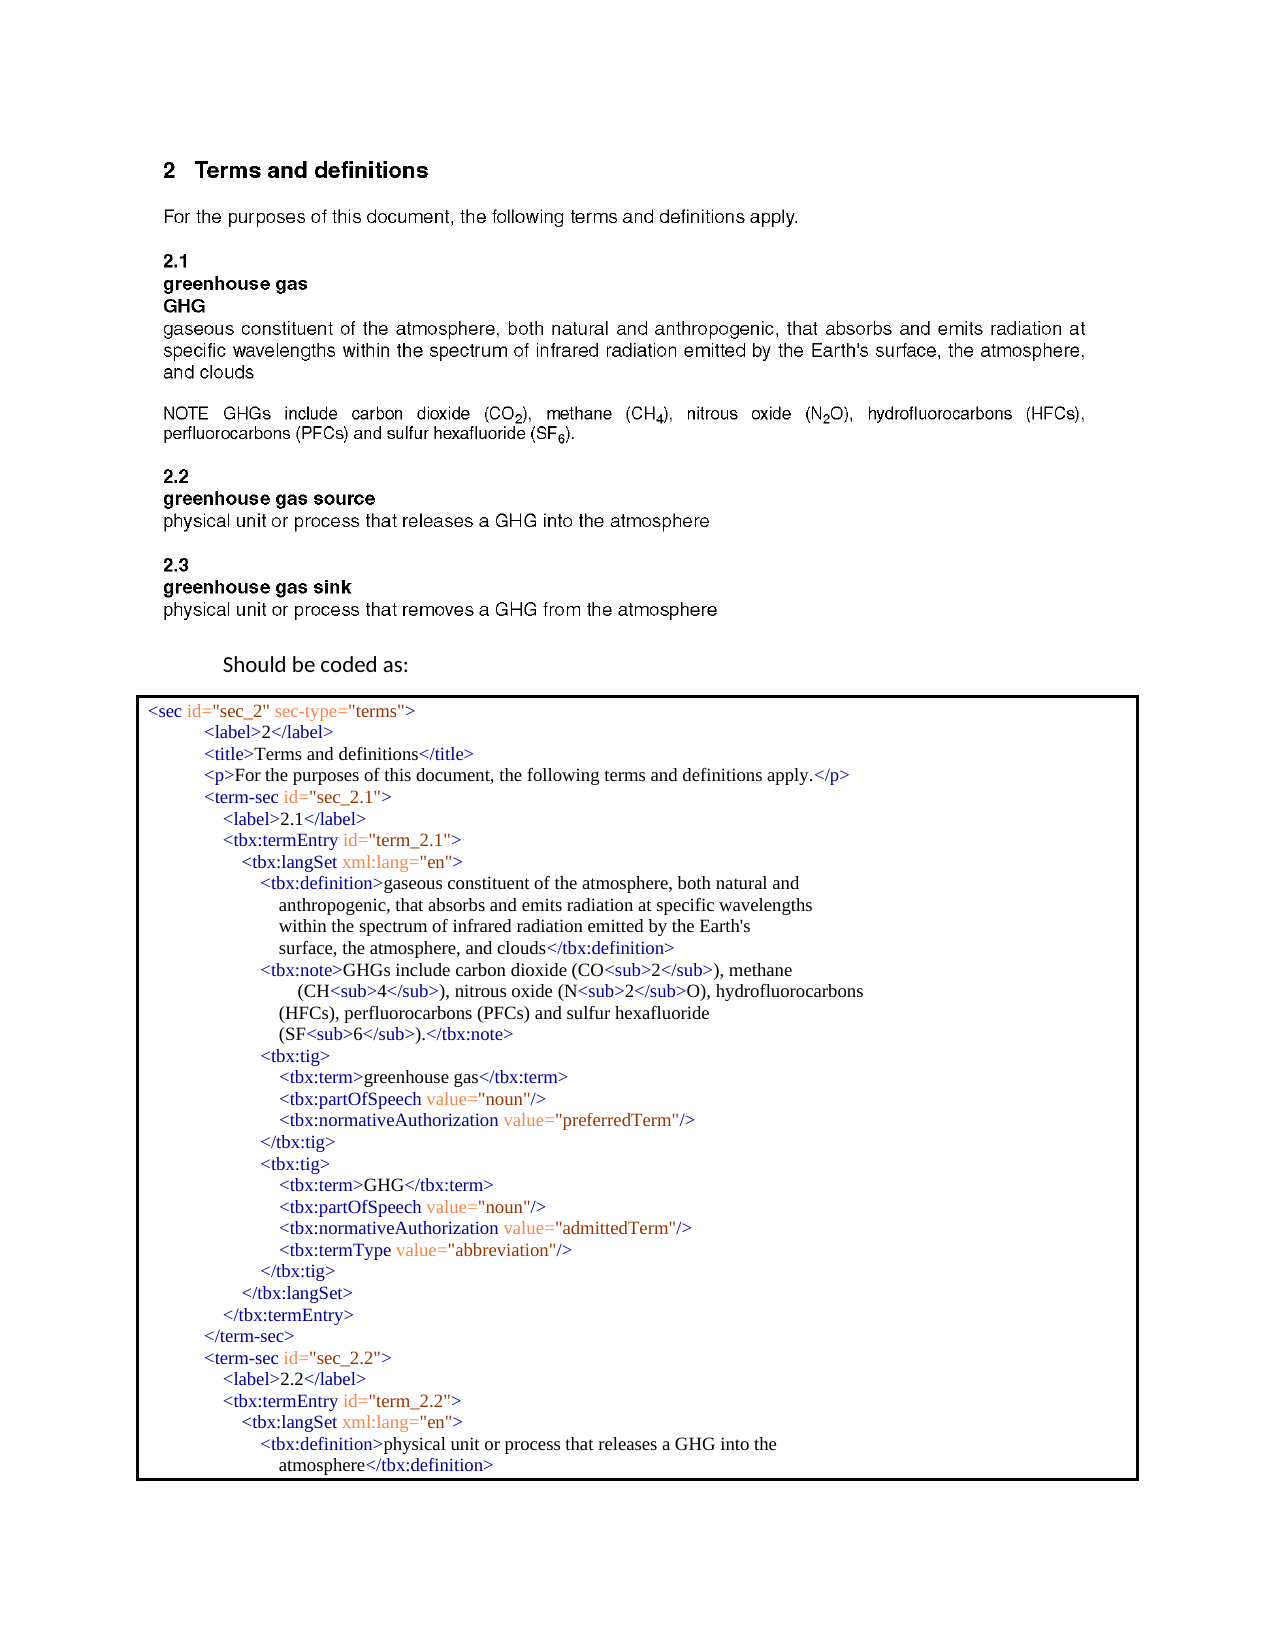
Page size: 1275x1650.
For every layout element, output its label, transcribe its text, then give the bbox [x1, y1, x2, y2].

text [139, 698, 1136, 1478]
picture [147, 147, 1128, 634]
text Should be coded as: [223, 650, 1127, 678]
